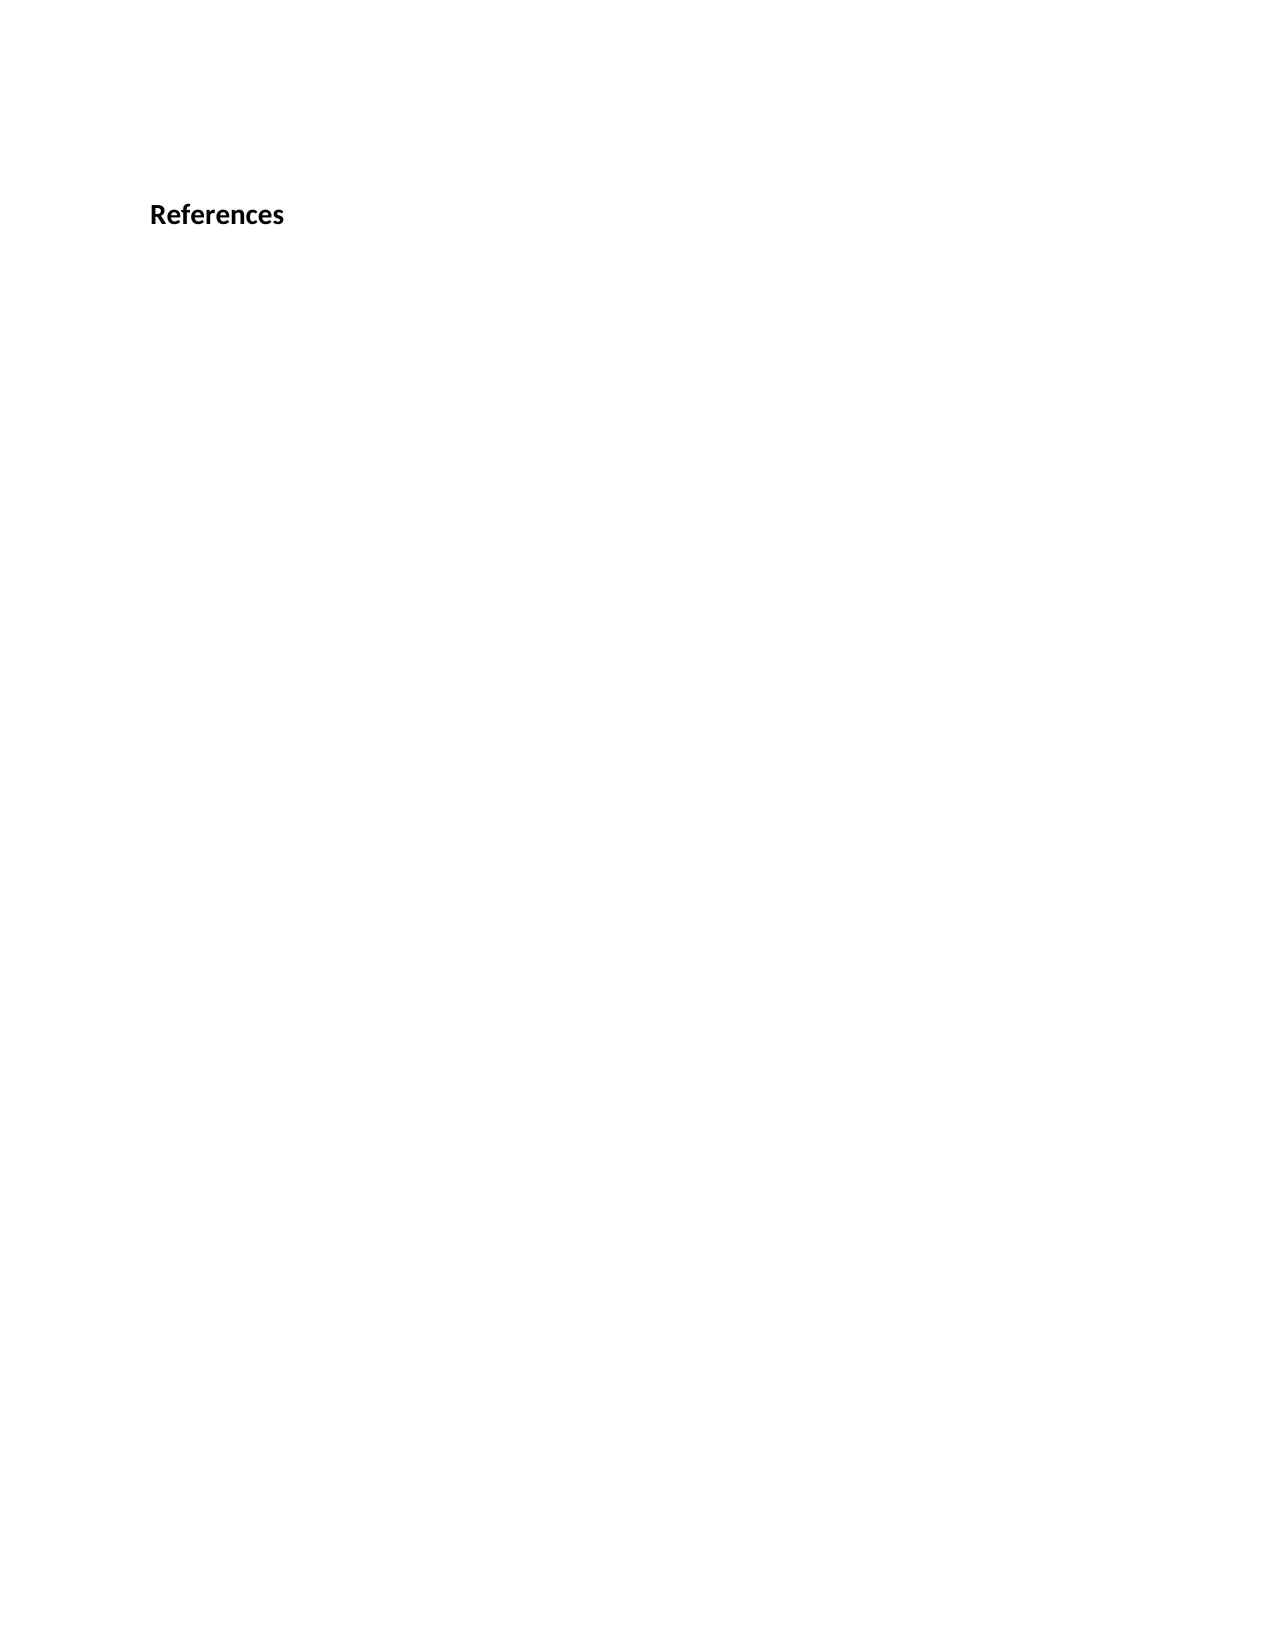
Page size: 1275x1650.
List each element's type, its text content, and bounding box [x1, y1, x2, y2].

text References [150, 196, 1125, 231]
